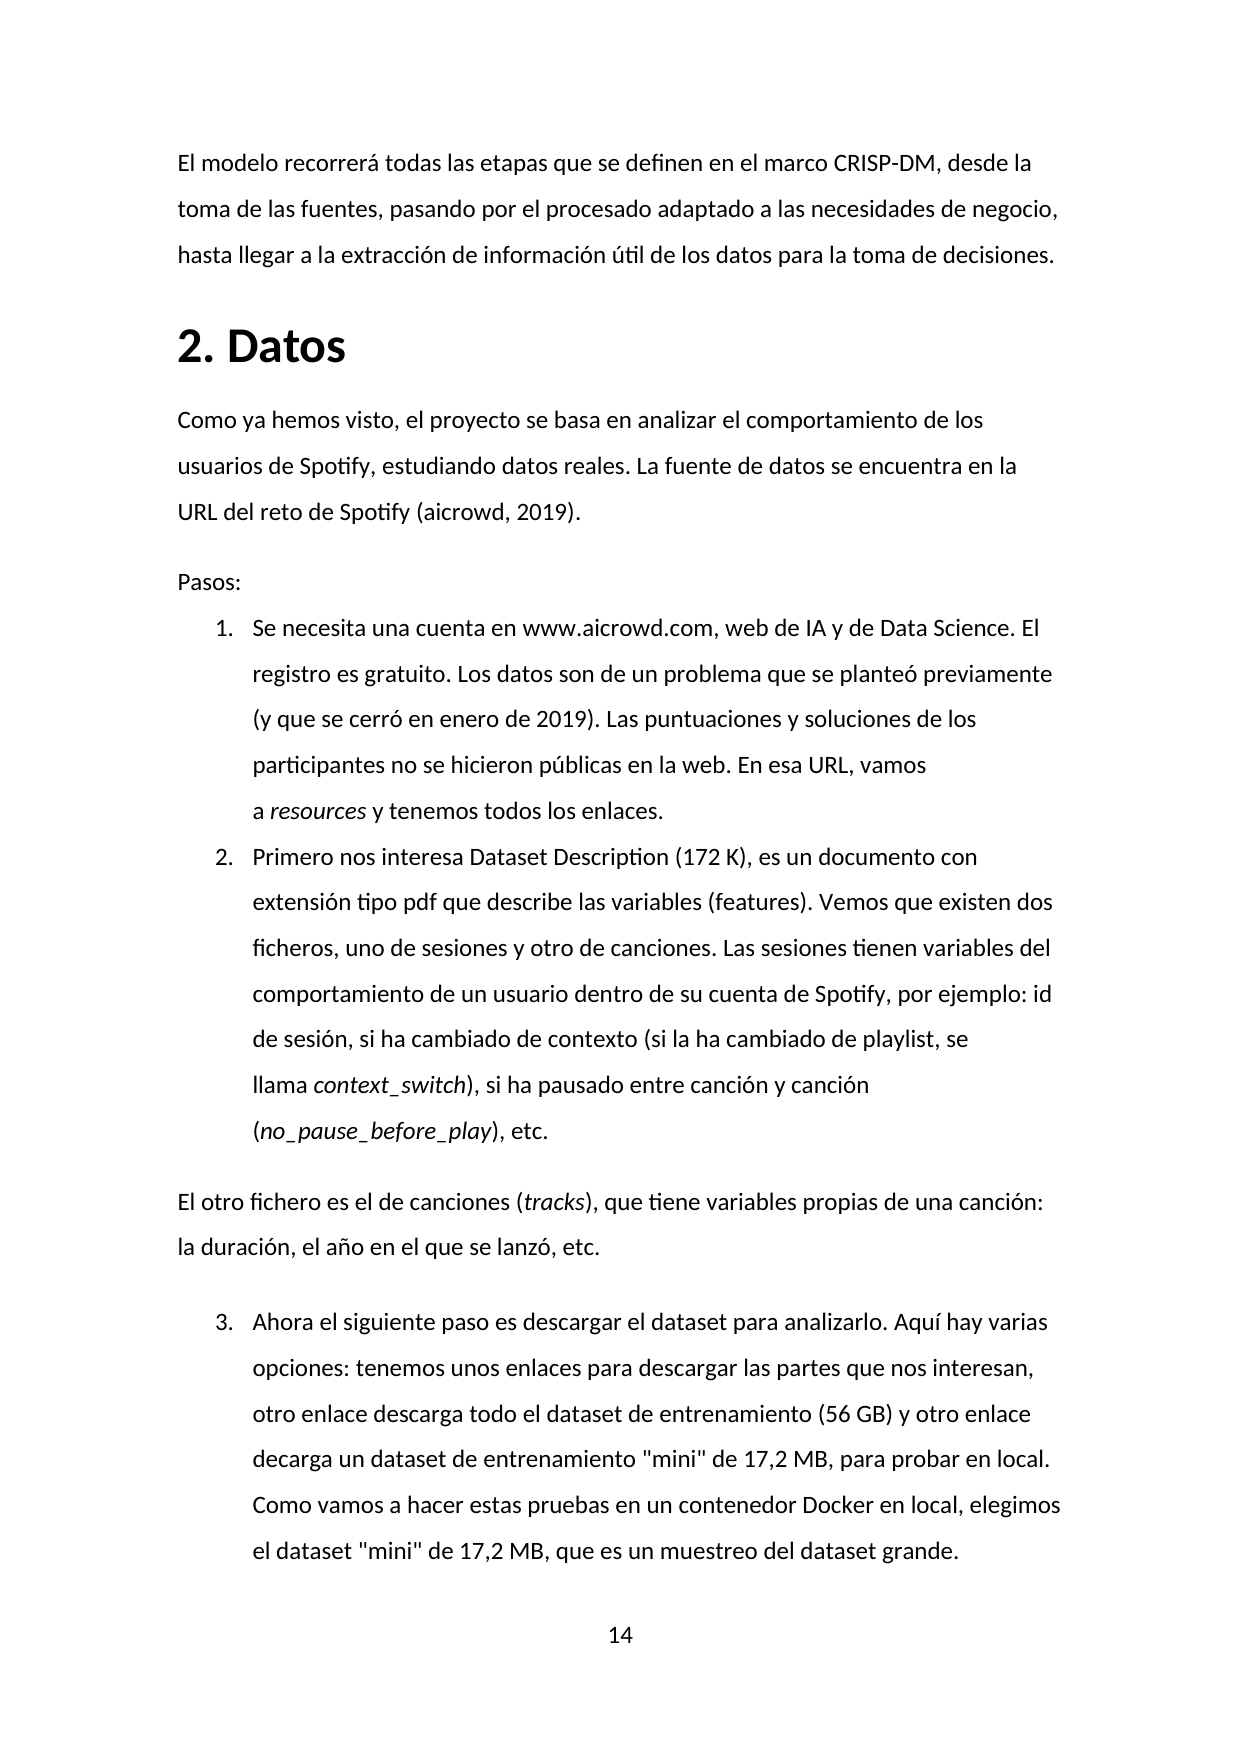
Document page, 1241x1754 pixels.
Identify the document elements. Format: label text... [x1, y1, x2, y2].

list Se necesita una cuenta en www.aicrowd.com, web de IA y de Data Science. El registro es gratuito. Los datos son de un problema que se planteó previamente (y que se cerró en enero de 2019). Las puntuaciones y soluciones de los participantes no se hicieron públicas en la web. En esa URL, vamos a resources y tenemos todos los enlaces. [215, 612, 1063, 826]
text Como ya hemos visto, el proyecto se basa en analizar el comportamiento de los usuarios de Spotify, estudiando datos reales. La fuente de datos se encuentra en la URL del reto de Spotify . [177, 404, 1063, 526]
text Pasos: [177, 566, 1063, 597]
list Ahora el siguiente paso es descargar el dataset para analizarlo. Aquí hay varias opciones: tenemos unos enlaces para descargar las partes que nos interesan, otro enlace descarga todo el dataset de entrenamiento (56 GB) y otro enlace decarga un dataset de entrenamiento "mini" de 17,2 MB, para probar en local. Como vamos a hacer estas pruebas en un contenedor Docker en local, elegimos el dataset "mini" de 17,2 MB, que es un muestreo del dataset grande. [215, 1306, 1063, 1566]
subtitle 2. Datos [177, 314, 1063, 375]
list Primero nos interesa Dataset Description (172 K), es un documento con extensión tipo pdf que describe las variables (features). Vemos que existen dos ficheros, uno de sesiones y otro de canciones. Las sesiones tienen variables del comportamiento de un usuario dentro de su cuenta de Spotify, por ejemplo: id de sesión, si ha cambiado de contexto (si la ha cambiado de playlist, se llama context_switch), si ha pausado entre canción y canción (no_pause_before_play), etc. [215, 841, 1063, 1146]
text El otro fichero es el de canciones (tracks), que tiene variables propias de una canción: la duración, el año en el que se lanzó, etc. [177, 1186, 1063, 1262]
text El modelo recorrerá todas las etapas que se definen en el marco CRISP-DM, desde la toma de las fuentes, pasando por el procesado adaptado a las necesidades de negocio, hasta llegar a la extracción de información útil de los datos para la toma de decisiones. [177, 148, 1063, 269]
